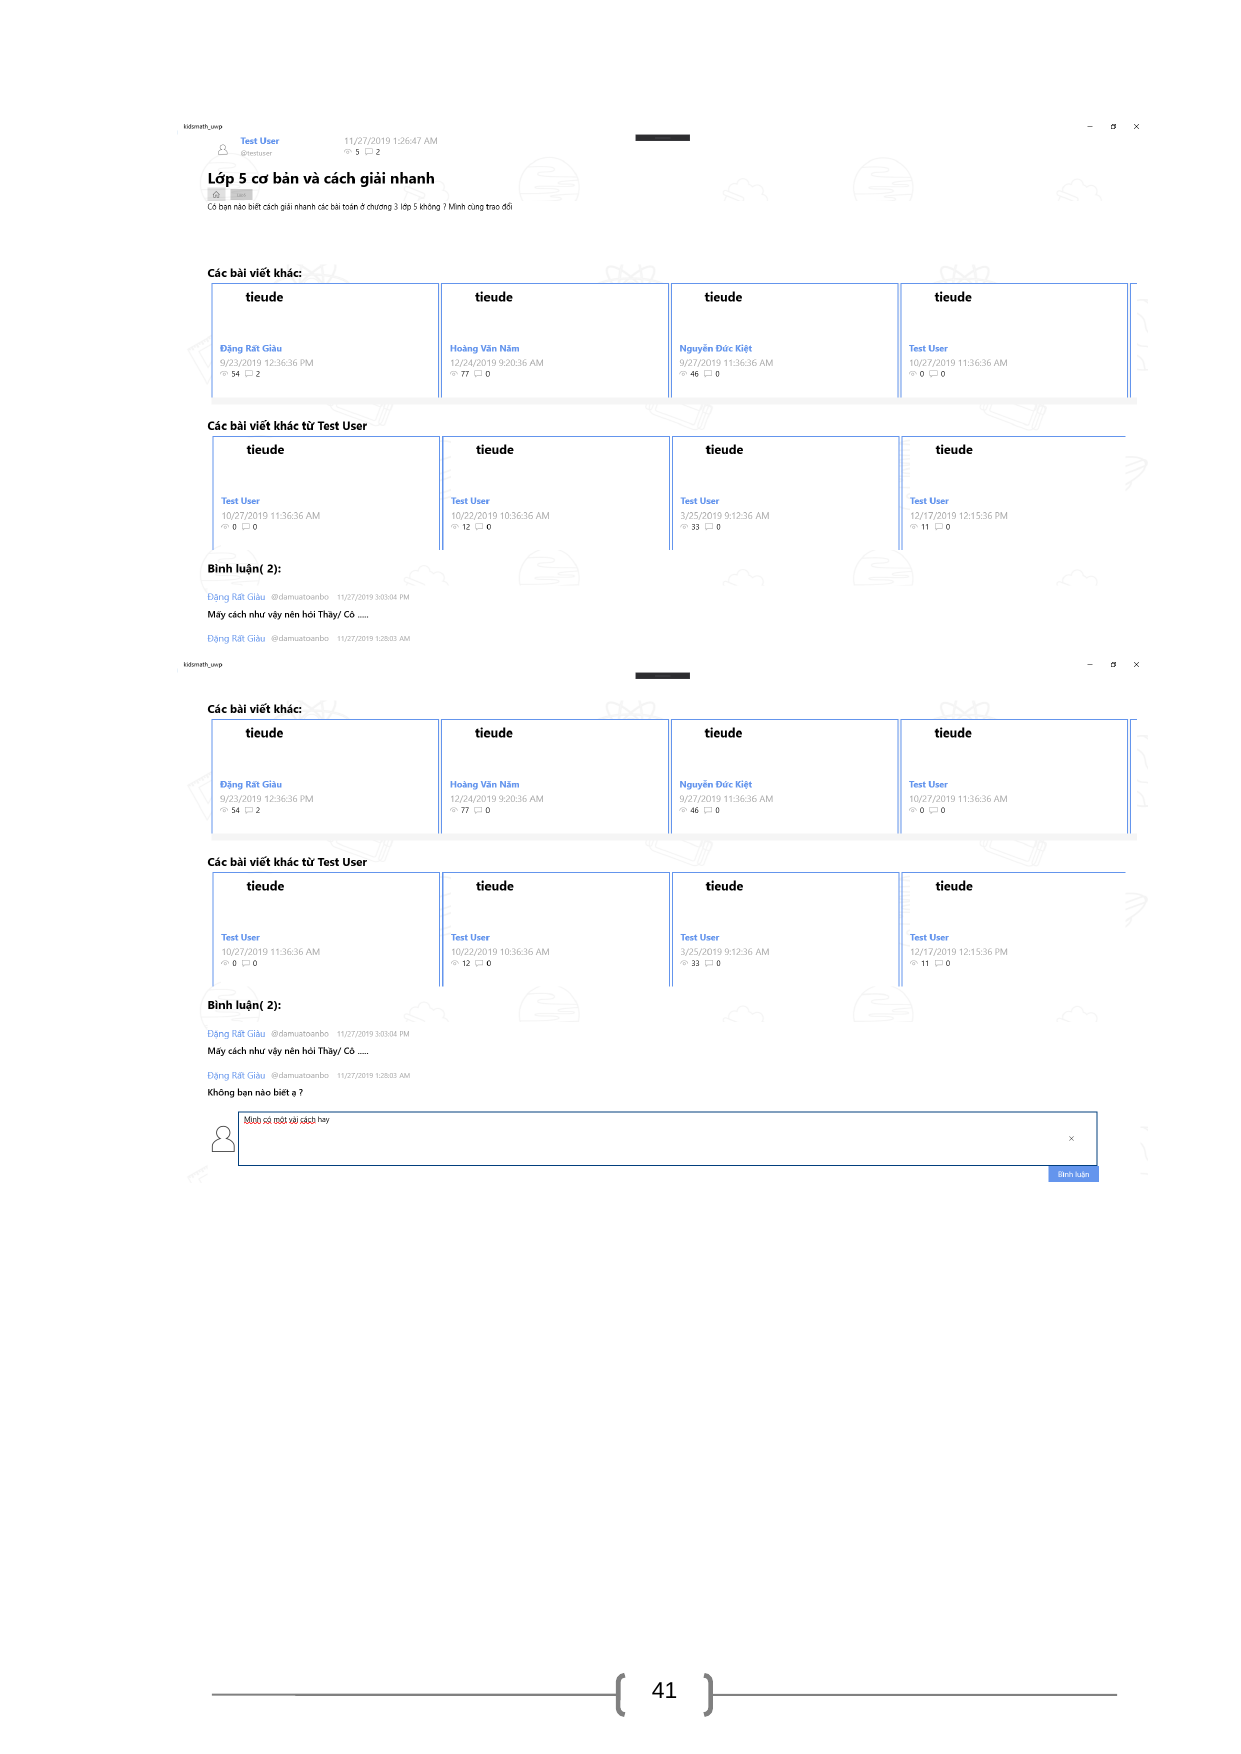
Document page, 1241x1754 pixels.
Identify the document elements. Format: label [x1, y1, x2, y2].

picture [177, 657, 1152, 1183]
picture [177, 118, 1152, 644]
